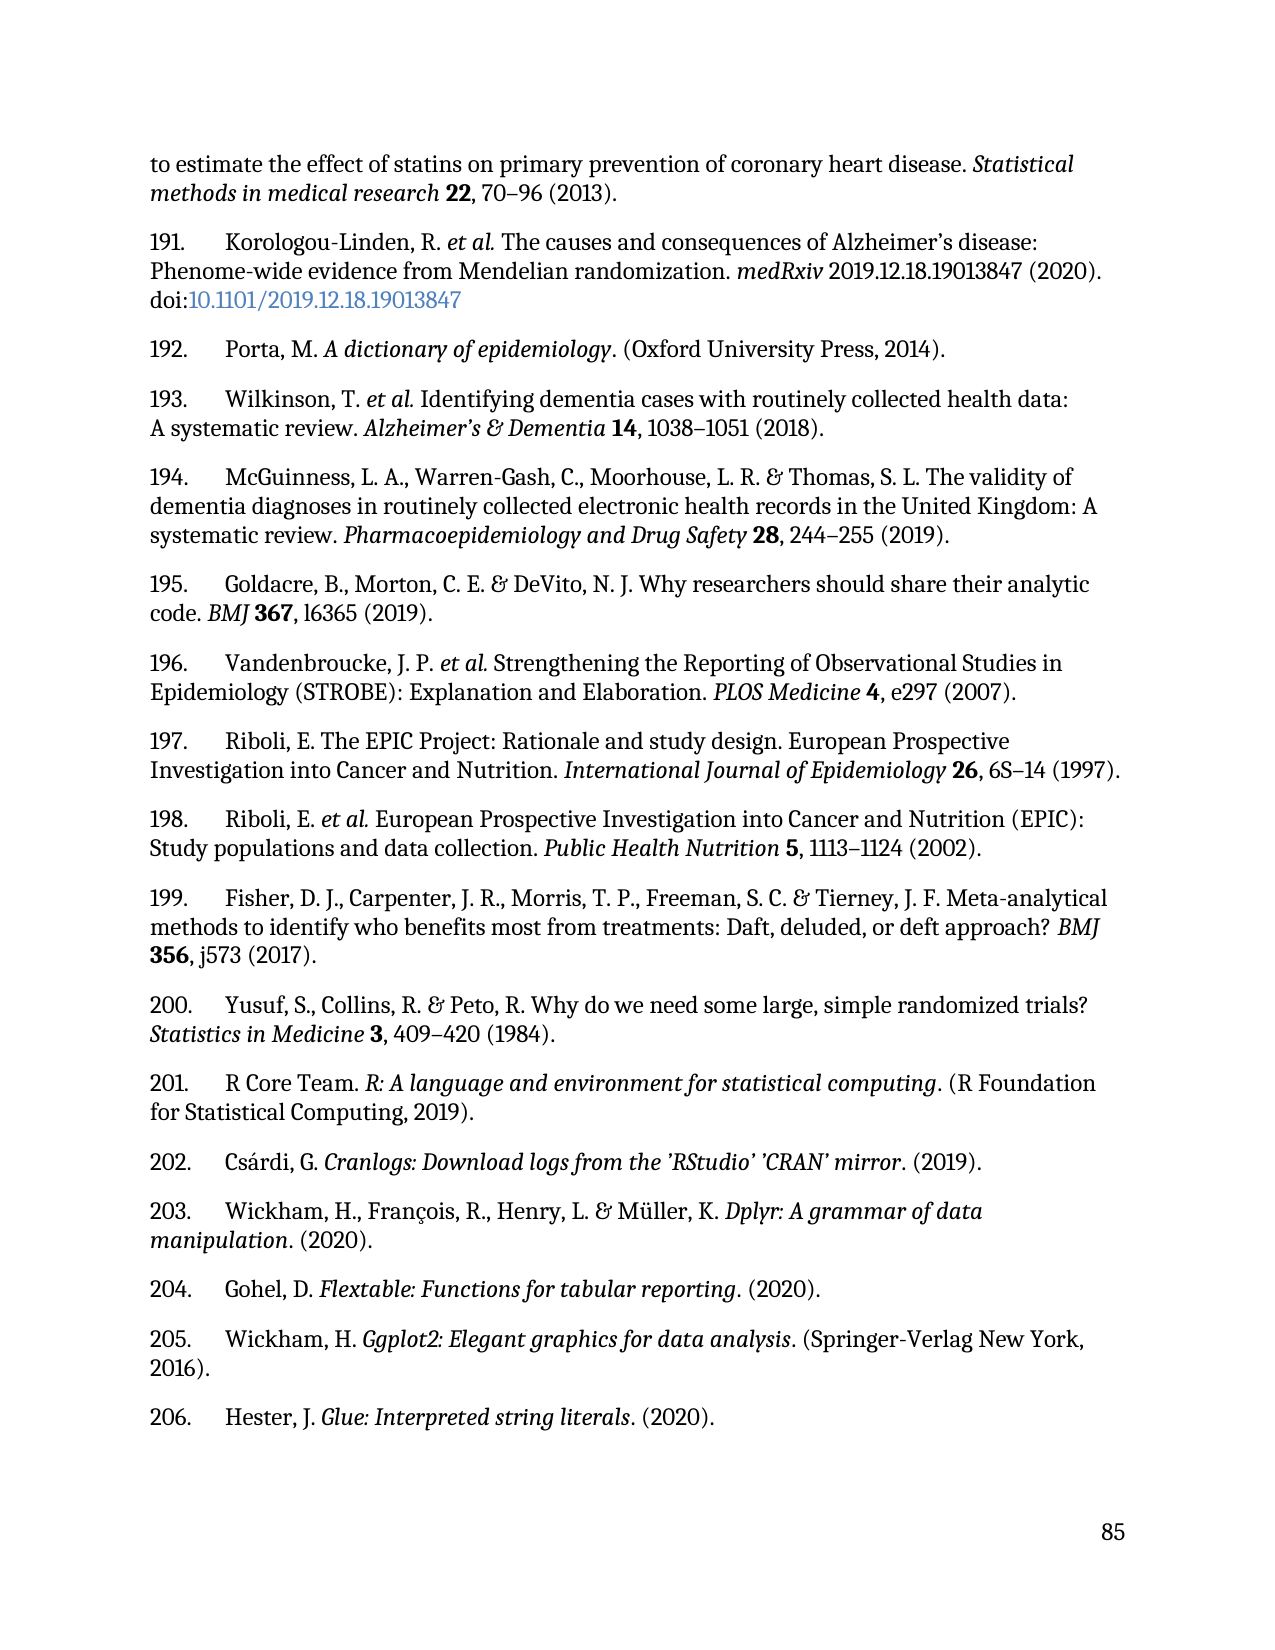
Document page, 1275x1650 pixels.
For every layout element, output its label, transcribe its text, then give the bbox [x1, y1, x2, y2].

text 206. Hester, J. Glue: Interpreted string literals. (2020). [150, 1403, 1125, 1432]
text 194. McGuinness, L. A., Warren-Gash, C., Moorhouse, L. R. & Thomas, S. L. The validity of dementia diagnoses in routinely collected electronic health records in the United Kingdom: A systematic review. Pharmacoepidemiology and Drug Safety 28, 244–255 (2019). [150, 463, 1125, 549]
text 196. Vandenbroucke, J. P. et al. Strengthening the Reporting of Observational Studies in Epidemiology (STROBE): Explanation and Elaboration. PLOS Medicine 4, e297 (2007). [150, 649, 1125, 706]
text 200. Yusuf, S., Collins, R. & Peto, R. Why do we need some large, simple randomized trials? Statistics in Medicine 3, 409–420 (1984). [150, 991, 1125, 1048]
text 204. Gohel, D. Flextable: Functions for tabular reporting. (2020). [150, 1275, 1125, 1304]
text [150, 150, 1125, 207]
text 191. Korologou-Linden, R. et al. The causes and consequences of Alzheimer’s disease: Phenome-wide evidence from Mendelian randomization. medRxiv 2019.12.18.19013847 (2020). doi:10.1101/2019.12.18.19013847 [150, 228, 1125, 314]
text 193. Wilkinson, T. et al. Identifying dementia cases with routinely collected health data: A systematic review. Alzheimer’s & Dementia 14, 1038–1051 (2018). [150, 385, 1125, 442]
text 201. R Core Team. R: A language and environment for statistical computing. (R Foundation for Statistical Computing, 2019). [150, 1069, 1125, 1127]
text 195. Goldacre, B., Morton, C. E. & DeVito, N. J. Why researchers should share their analytic code. BMJ 367, l6365 (2019). [150, 570, 1125, 628]
text 205. Wickham, H. Ggplot2: Elegant graphics for data analysis. (Springer-Verlag New York, 2016). [150, 1325, 1125, 1382]
text 202. Csárdi, G. Cranlogs: Download logs from the ’RStudio’ ’CRAN’ mirror. (2019). [150, 1147, 1125, 1176]
text 199. Fisher, D. J., Carpenter, J. R., Morris, T. P., Freeman, S. C. & Tierney, J. F. Meta-analytical methods to identify who benefits most from treatments: Daft, deluded, or deft approach? BMJ 356, j573 (2017). [150, 884, 1125, 970]
text 198. Riboli, E. et al. European Prospective Investigation into Cancer and Nutrition (EPIC): Study populations and data collection. Public Health Nutrition 5, 1113–1124 (2002). [150, 805, 1125, 863]
text 192. Porta, M. A dictionary of epidemiology. (Oxford University Press, 2014). [150, 335, 1125, 364]
text 197. Riboli, E. The EPIC Project: Rationale and study design. European Prospective Investigation into Cancer and Nutrition. International Journal of Epidemiology 26, 6S–14 (1997). [150, 727, 1125, 784]
text 203. Wickham, H., François, R., Henry, L. & Müller, K. Dplyr: A grammar of data manipulation. (2020). [150, 1197, 1125, 1254]
